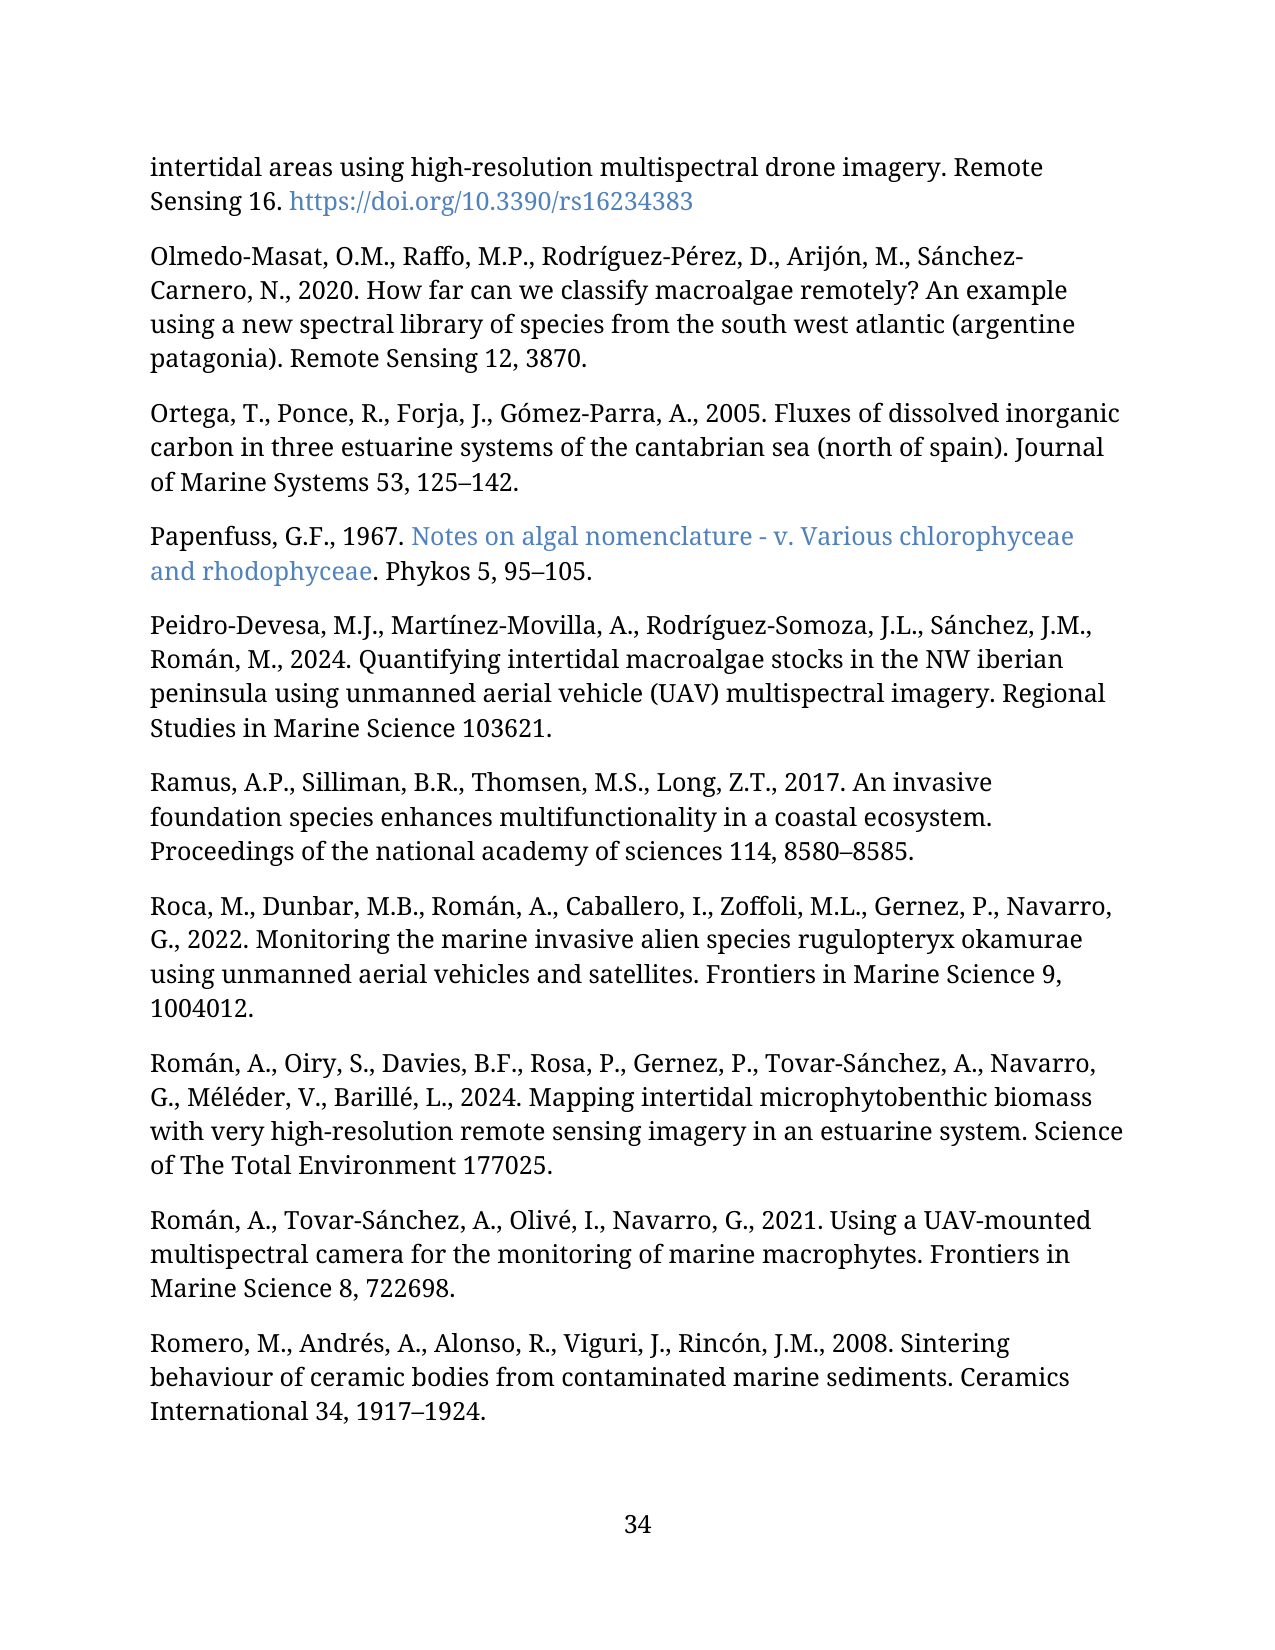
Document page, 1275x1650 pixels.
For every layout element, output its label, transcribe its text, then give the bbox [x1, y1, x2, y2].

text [150, 150, 1125, 218]
text Román, A., Oiry, S., Davies, B.F., Rosa, P., Gernez, P., Tovar-Sánchez, A., Navarro, G., Méléder, V., Barillé, L., 2024. Mapping intertidal microphytobenthic biomass with very high-resolution remote sensing imagery in an estuarine system. Science of The Total Environment 177025. [150, 1045, 1125, 1181]
text Peidro-Devesa, M.J., Martı́nez-Movilla, A., Rodrı́guez-Somoza, J.L., Sánchez, J.M., Román, M., 2024. Quantifying intertidal macroalgae stocks in the NW iberian peninsula using unmanned aerial vehicle (UAV) multispectral imagery. Regional Studies in Marine Science 103621. [150, 608, 1125, 744]
text Roca, M., Dunbar, M.B., Román, A., Caballero, I., Zoffoli, M.L., Gernez, P., Navarro, G., 2022. Monitoring the marine invasive alien species rugulopteryx okamurae using unmanned aerial vehicles and satellites. Frontiers in Marine Science 9, 1004012. [150, 888, 1125, 1024]
text Román, A., Tovar-Sánchez, A., Olivé, I., Navarro, G., 2021. Using a UAV-mounted multispectral camera for the monitoring of marine macrophytes. Frontiers in Marine Science 8, 722698. [150, 1202, 1125, 1304]
text Ortega, T., Ponce, R., Forja, J., Gómez-Parra, A., 2005. Fluxes of dissolved inorganic carbon in three estuarine systems of the cantabrian sea (north of spain). Journal of Marine Systems 53, 125–142. [150, 396, 1125, 498]
text Olmedo-Masat, O.M., Raffo, M.P., Rodrı́guez-Pérez, D., Arijón, M., Sánchez-Carnero, N., 2020. How far can we classify macroalgae remotely? An example using a new spectral library of species from the south west atlantic (argentine patagonia). Remote Sensing 12, 3870. [150, 239, 1125, 375]
text Papenfuss, G.F., 1967. Notes on algal nomenclature - v. Various chlorophyceae and rhodophyceae. Phykos 5, 95–105. [150, 519, 1125, 587]
text Romero, M., Andrés, A., Alonso, R., Viguri, J., Rincón, J.M., 2008. Sintering behaviour of ceramic bodies from contaminated marine sediments. Ceramics International 34, 1917–1924. [150, 1325, 1125, 1427]
text Ramus, A.P., Silliman, B.R., Thomsen, M.S., Long, Z.T., 2017. An invasive foundation species enhances multifunctionality in a coastal ecosystem. Proceedings of the national academy of sciences 114, 8580–8585. [150, 765, 1125, 867]
